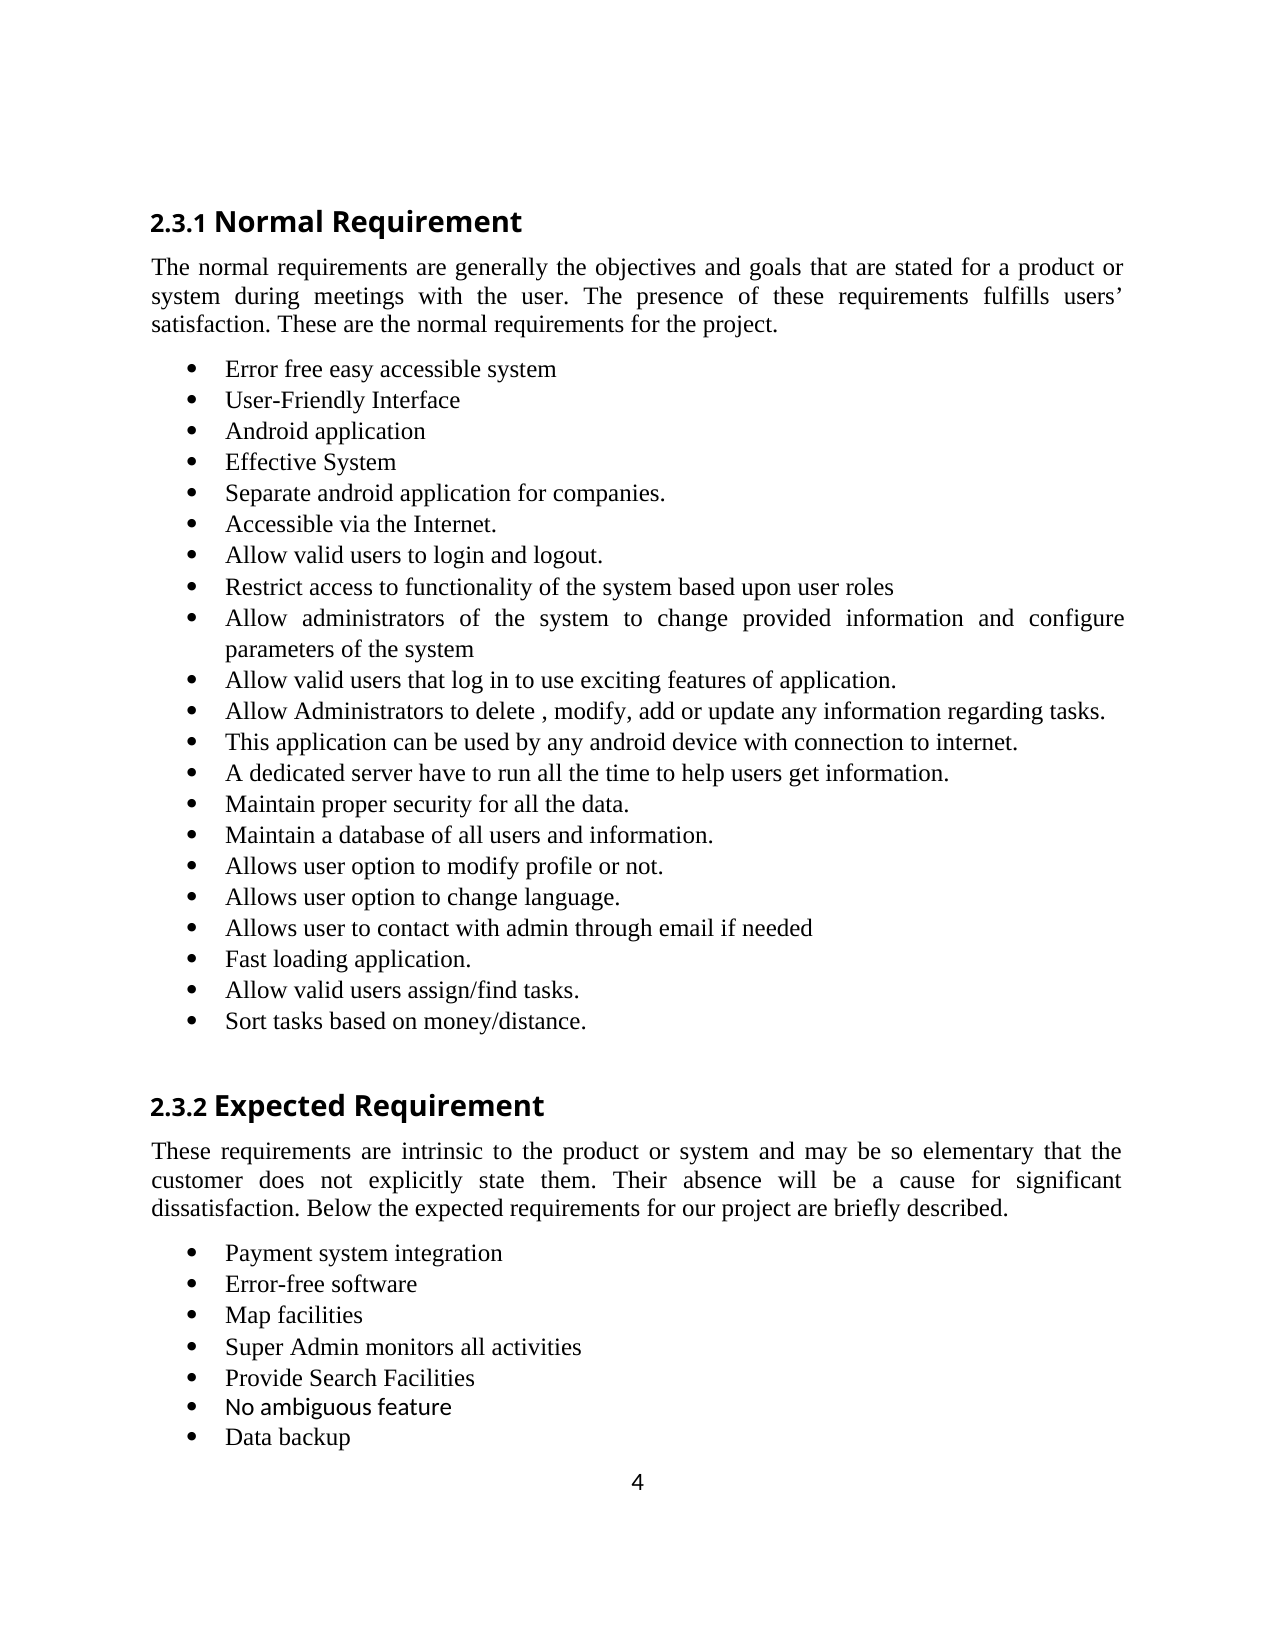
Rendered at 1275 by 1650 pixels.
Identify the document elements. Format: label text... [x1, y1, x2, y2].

list Allow valid users assign/find tasks. [187, 975, 1125, 1004]
list Separate android application for companies. [187, 478, 1125, 507]
list Effective System [187, 447, 1125, 476]
list Allow valid users to login and logout. [187, 541, 1125, 569]
list Restrict access to functionality of the system based upon user roles [187, 572, 1125, 600]
list Allow valid users that log in to use exciting features of application. [187, 665, 1125, 693]
list Maintain proper security for all the data. [187, 789, 1125, 818]
subtitle Normal Requirement [150, 201, 1125, 241]
list Error-free software [187, 1269, 1125, 1298]
list A dedicated server have to run all the time to help users get information. [187, 758, 1125, 787]
text These requirements are intrinsic to the product or system and may be so elementary that the customer does not explicitly state them. Their absence will be a cause for significant dissatisfaction. Below the expected requirements for our project are briefly described. [151, 1137, 1123, 1222]
list This application can be used by any android device with connection to internet. [187, 727, 1125, 756]
list Fast loading application. [187, 944, 1125, 973]
list Provide Search Facilities [187, 1363, 1125, 1391]
list Accessible via the Internet. [187, 509, 1125, 538]
list Super Admin monitors all activities [187, 1332, 1125, 1360]
list Data backup [187, 1422, 1125, 1451]
list Error free easy accessible system [187, 354, 1125, 383]
list Android application [187, 416, 1125, 445]
list Maintain a database of all users and information. [187, 820, 1125, 849]
list Allow Administrators to delete , modify, add or update any information regarding tasks. [187, 696, 1125, 724]
list Map facilities [187, 1301, 1125, 1329]
list Allows user option to change language. [187, 882, 1125, 911]
subtitle Expected Requirement [150, 1085, 1125, 1125]
text The normal requirements are generally the objectives and goals that are stated for a product or system during meetings with the user. The presence of these requirements fulfills users’ satisfaction. These are the normal requirements for the project. [151, 253, 1125, 338]
list Allows user option to modify profile or not. [187, 851, 1125, 880]
list No ambiguous feature [187, 1391, 1125, 1422]
list User-Friendly Interface [187, 385, 1125, 414]
list Payment system integration [187, 1238, 1125, 1267]
list Allows user to contact with admin through email if needed [187, 913, 1125, 942]
list Sort tasks based on money/distance. [187, 1006, 1125, 1035]
list Allow administrators of the system to change provided information and configure parameters of the system [187, 603, 1125, 662]
